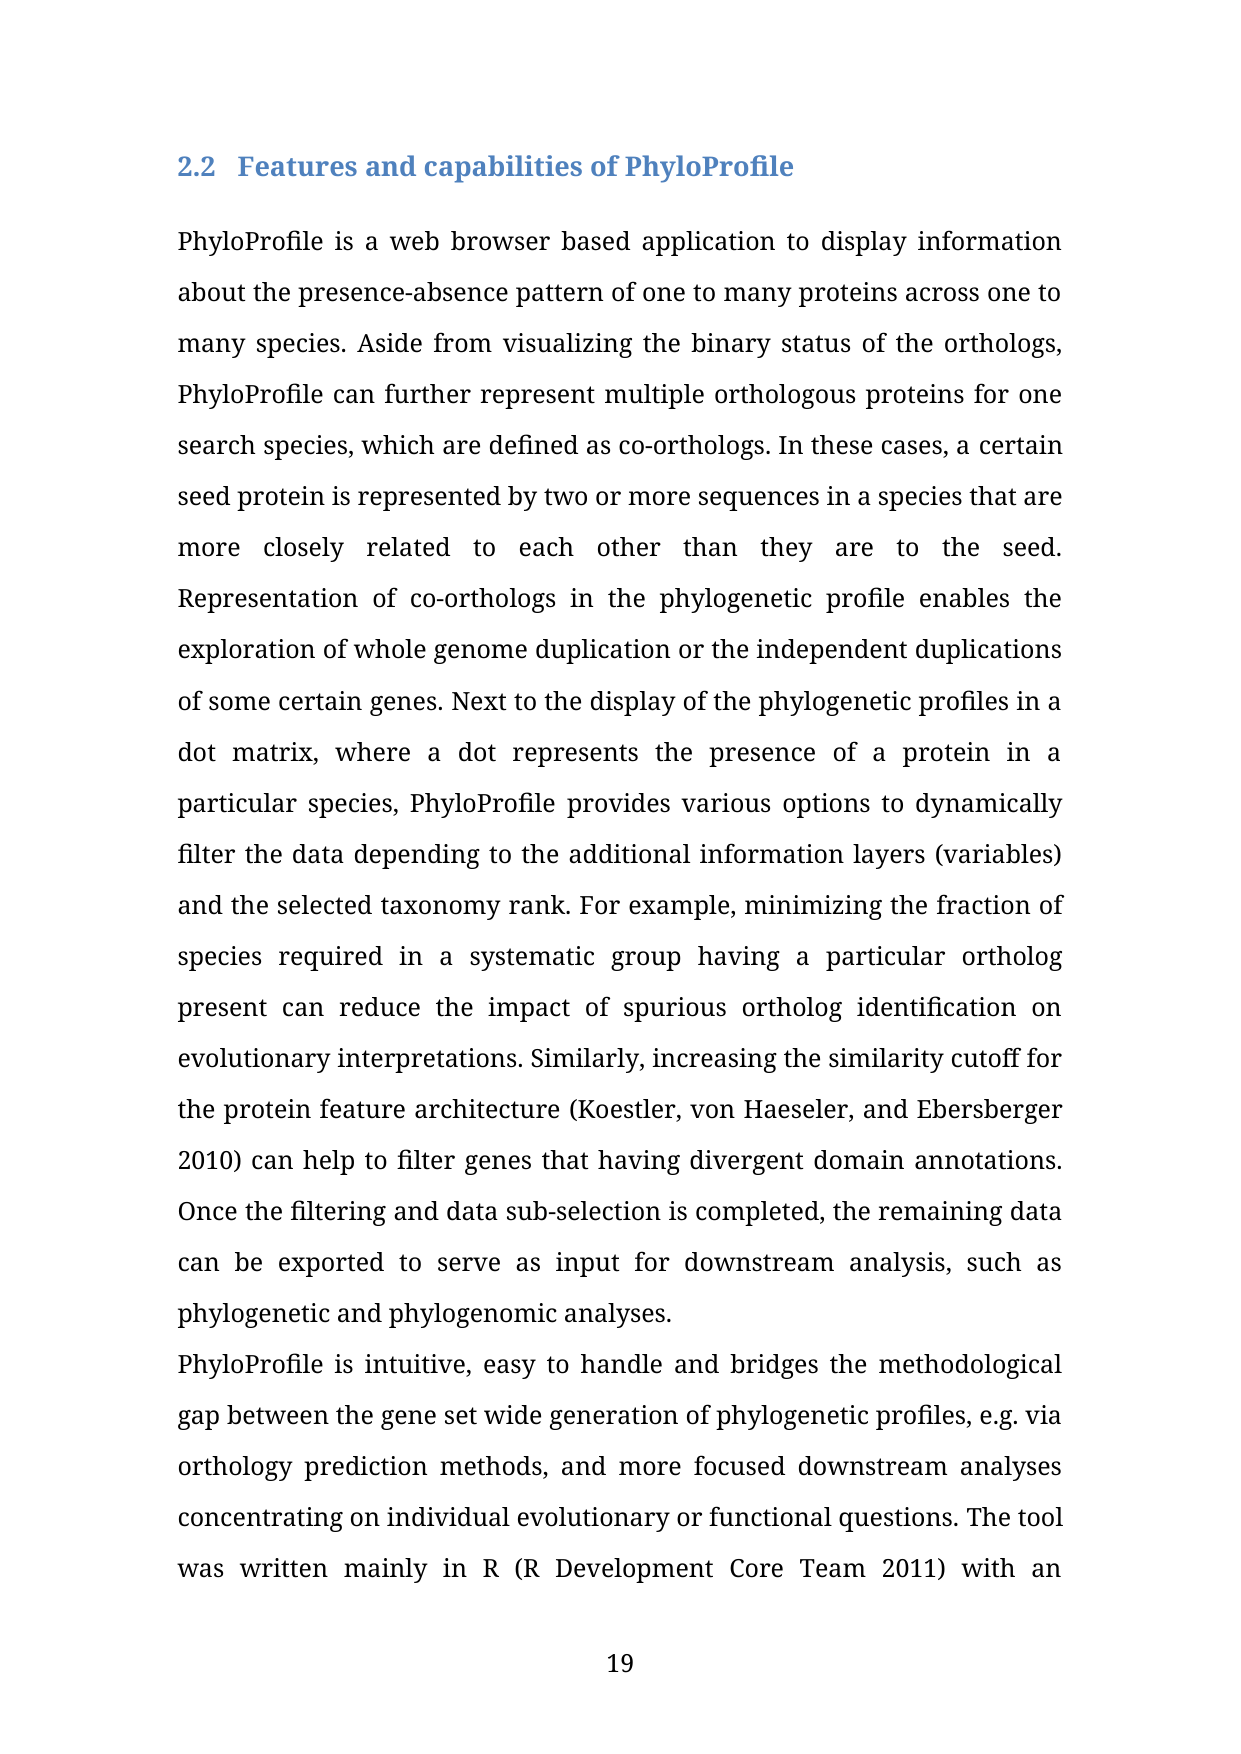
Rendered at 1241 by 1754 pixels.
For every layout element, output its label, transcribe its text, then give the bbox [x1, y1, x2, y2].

subtitle Features and capabilities of PhyloProfile [177, 148, 1063, 184]
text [177, 1347, 1063, 1585]
text PhyloProfile is a web browser based application to display information about the presence-absence pattern of one to many proteins across one to many species. Aside from visualizing the binary status of the orthologs, PhyloProfile can further represent multiple orthologous proteins for one search species, which are defined as co-orthologs. In these cases, a certain seed protein is represented by two or more sequences in a species that are more closely related to each other than they are to the seed. Representation of co-orthologs in the phylogenetic profile enables the exploration of whole genome duplication or the independent duplications of some certain genes. Next to the display of the phylogenetic profiles in a dot matrix, where a dot represents the presence of a protein in a particular species, PhyloProfile provides various options to dynamically filter the data depending to the additional information layers (variables) and the selected taxonomy rank. For example, minimizing the fraction of species required in a systematic group having a particular ortholog present can reduce the impact of spurious ortholog identification on evolutionary interpretations. Similarly, increasing the similarity cutoff for the protein feature architecture (Koestler, von Haeseler, and Ebersberger 2010) can help to filter genes that having divergent domain annotations. Once the filtering and data sub-selection is completed, the remaining data can be exported to serve as input for downstream analysis, such as phylogenetic and phylogenomic analyses. [177, 224, 1063, 1330]
